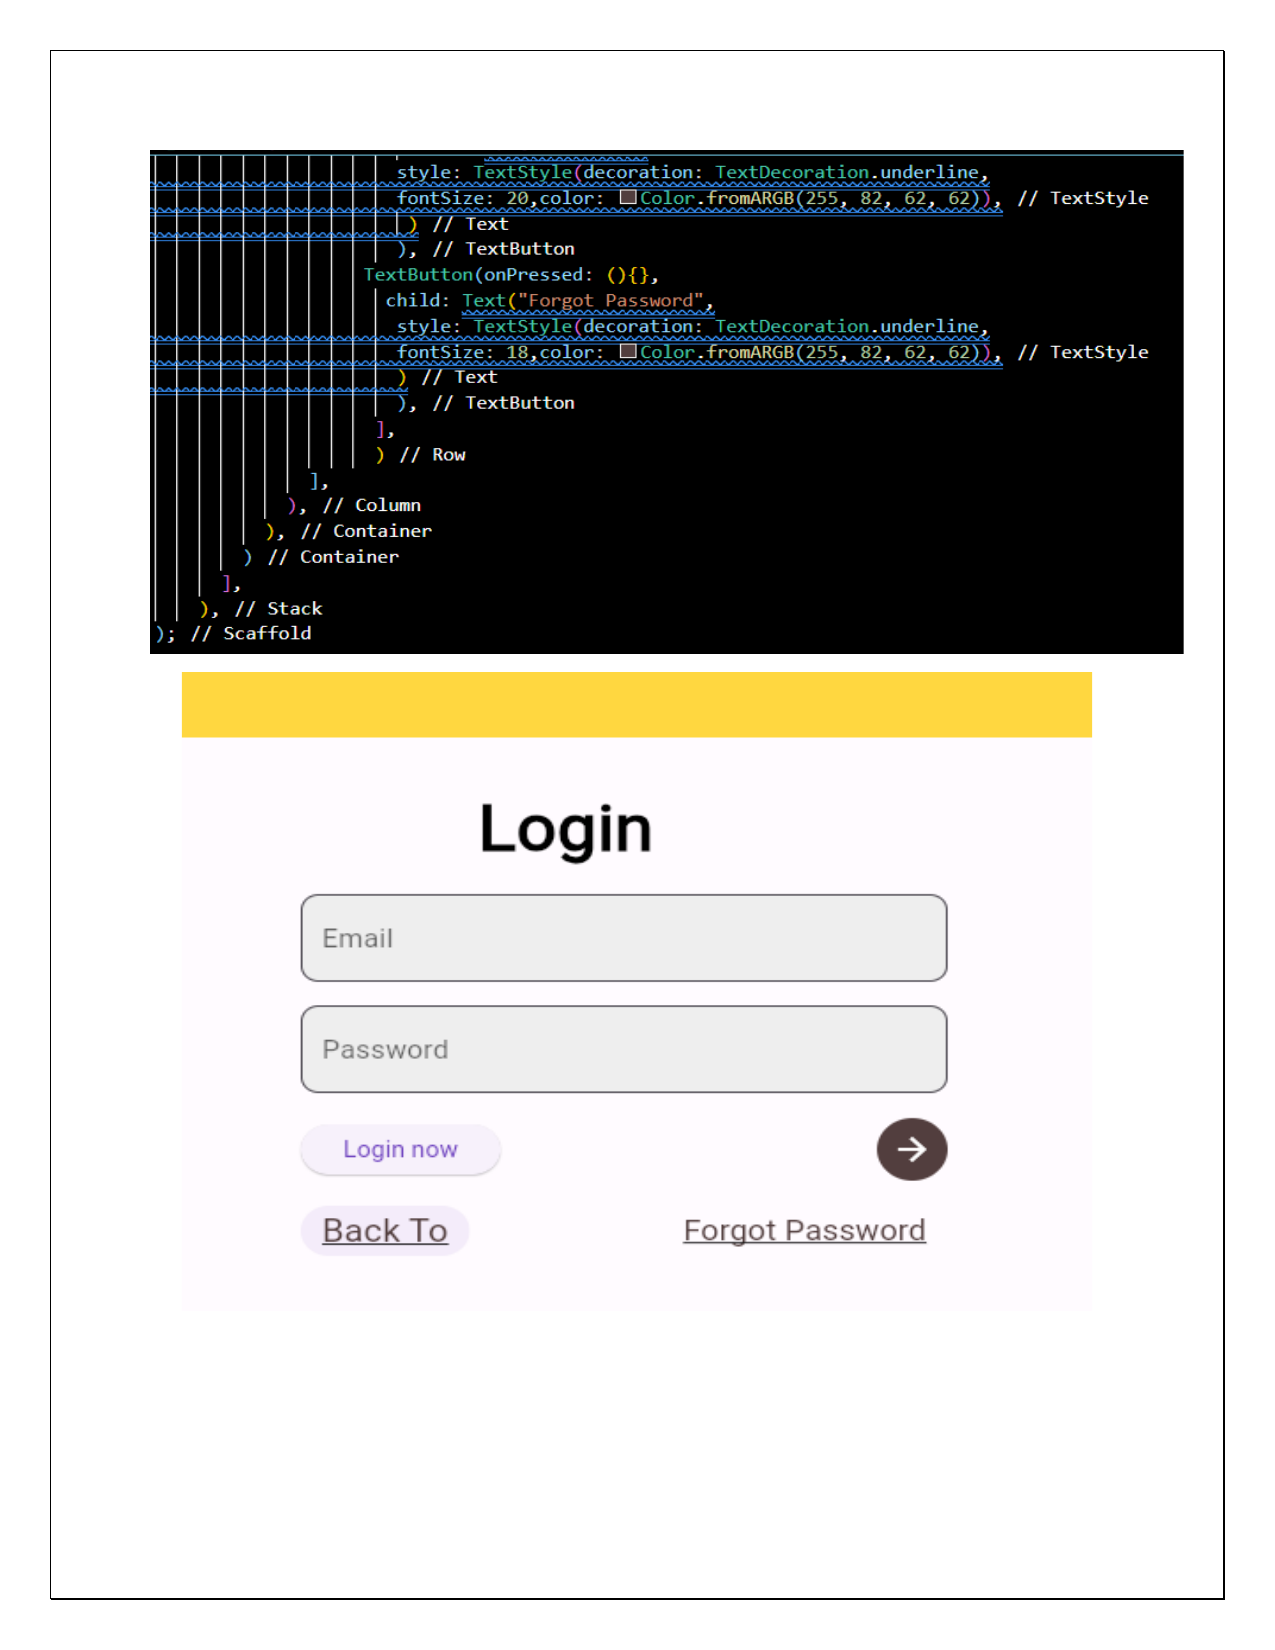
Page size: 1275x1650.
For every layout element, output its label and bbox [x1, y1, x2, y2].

picture [181, 672, 1093, 1311]
picture [150, 150, 1184, 654]
